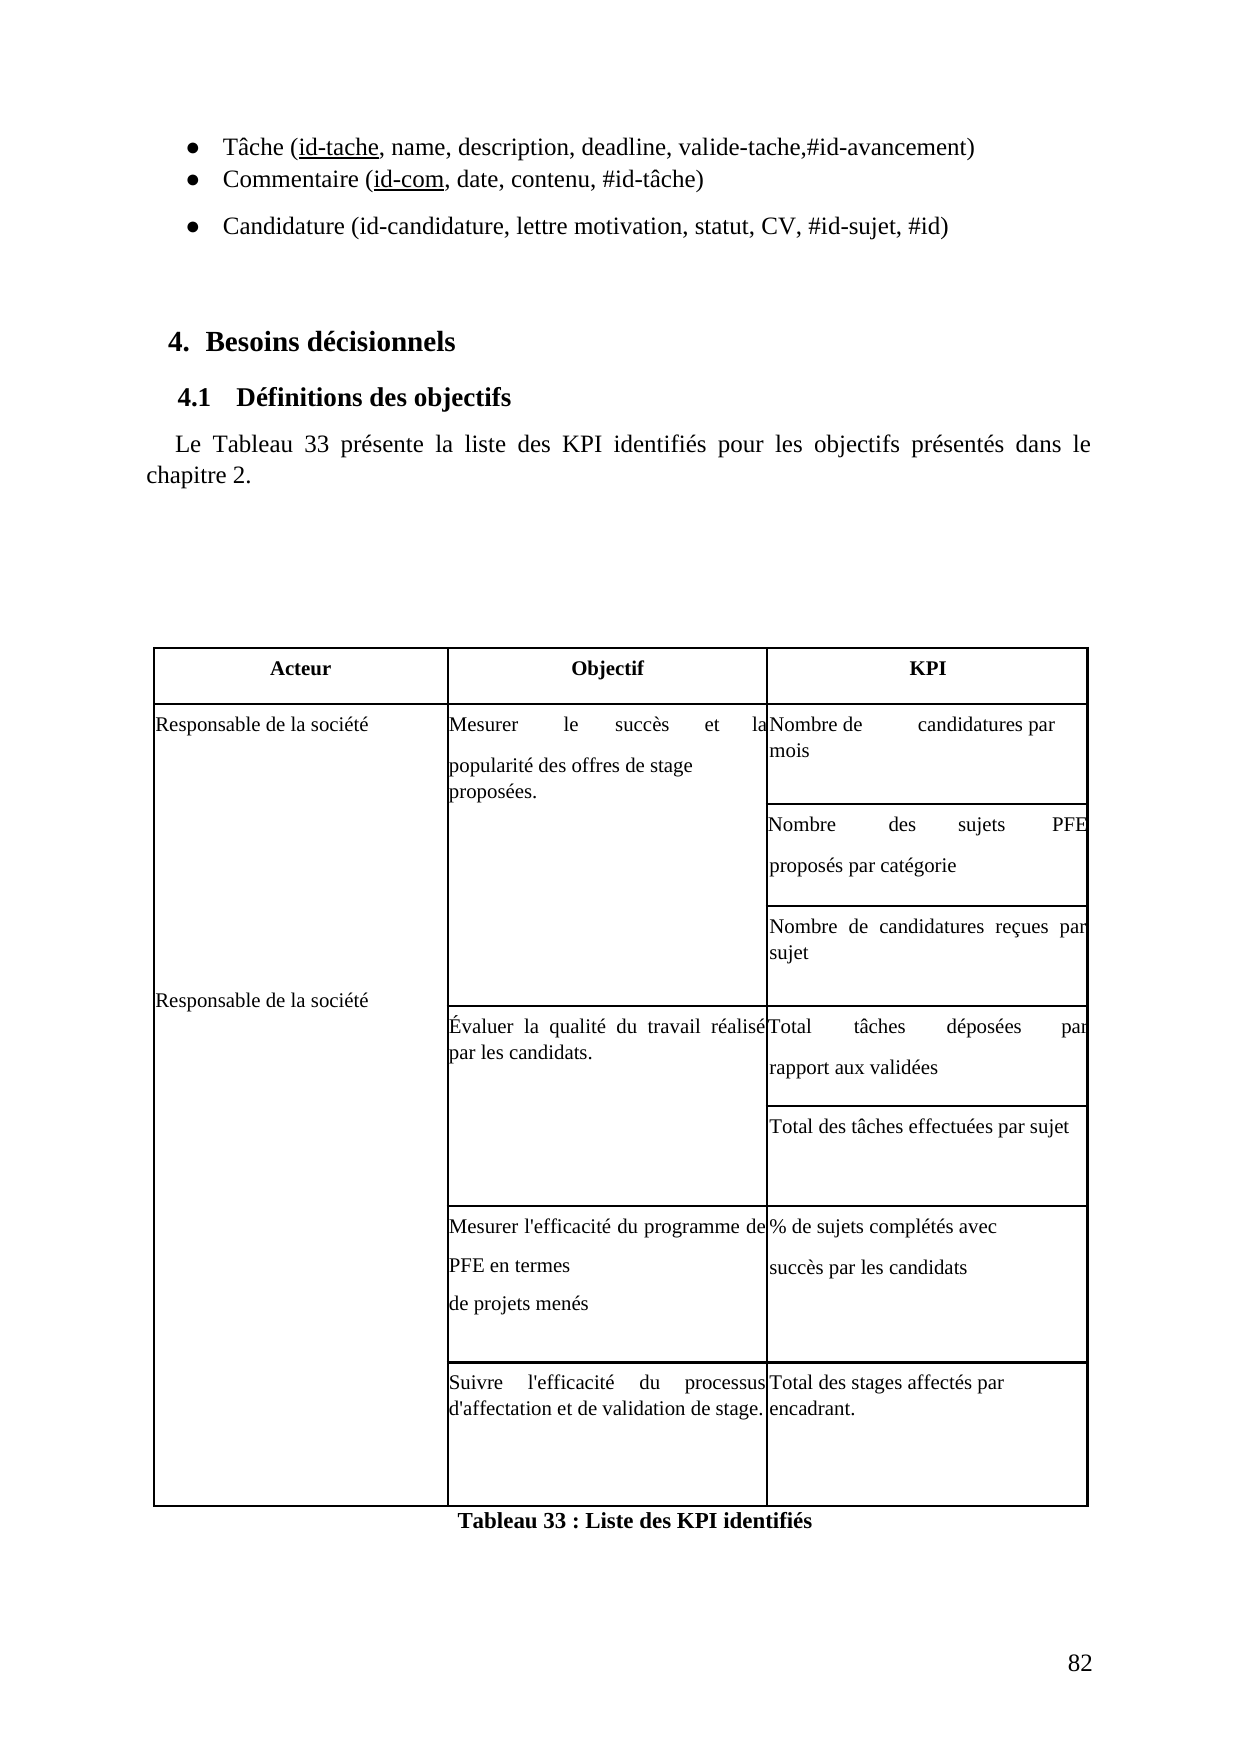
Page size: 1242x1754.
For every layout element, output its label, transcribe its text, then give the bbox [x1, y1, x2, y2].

list Besoins décisionnels [168, 324, 1092, 357]
list Commentaire (id-com, date, contenu, #id-tâche) [185, 164, 1092, 193]
table_cell % de sujets complétés avec succès par les candidats [768, 1207, 1086, 1361]
table_cell Nombre de candidatures par mois [768, 705, 1086, 803]
table_cell Total des tâches effectuées par sujet [768, 1107, 1086, 1205]
list Candidature (id-candidature, lettre motivation, statut, CV, #id-sujet, #id) [185, 211, 1092, 240]
table_header Acteur [155, 649, 447, 703]
table_cell Total des stages affectés par encadrant. [768, 1364, 1086, 1505]
table_cell Mesurer l'efficacité du programme de PFE en termes de projets menés [449, 1207, 766, 1361]
table_cell Nombre des sujets PFE proposés par catégorie [768, 805, 1086, 905]
text Tableau 33 : Liste des KPI identifiés [223, 1507, 1047, 1533]
table_cell Suivre l'efficacité du processus d'affectation et de validation de stage. [449, 1364, 766, 1505]
table_cell Mesurer le succès et la popularité des offres de stage proposées. [449, 705, 766, 1005]
table_cell Responsable de la société Responsable de la société [155, 705, 447, 1505]
table_cell Évaluer la qualité du travail réalisé par les candidats. [449, 1007, 766, 1205]
table_cell Total tâches déposées par rapport aux validées [768, 1007, 1086, 1105]
table_header Objectif [449, 649, 766, 703]
list Définitions des objectifs [177, 381, 1092, 412]
table_header KPI [768, 649, 1086, 703]
list Tâche (id-tache, name, description, deadline, valide-tache,#id-avancement) [185, 132, 1092, 161]
table_cell Nombre de candidatures reçues par sujet [768, 907, 1086, 1005]
text Le Tableau 33 présente la liste des KPI identifiés pour les objectifs présentés dans le chapitre 2. [146, 429, 1092, 488]
